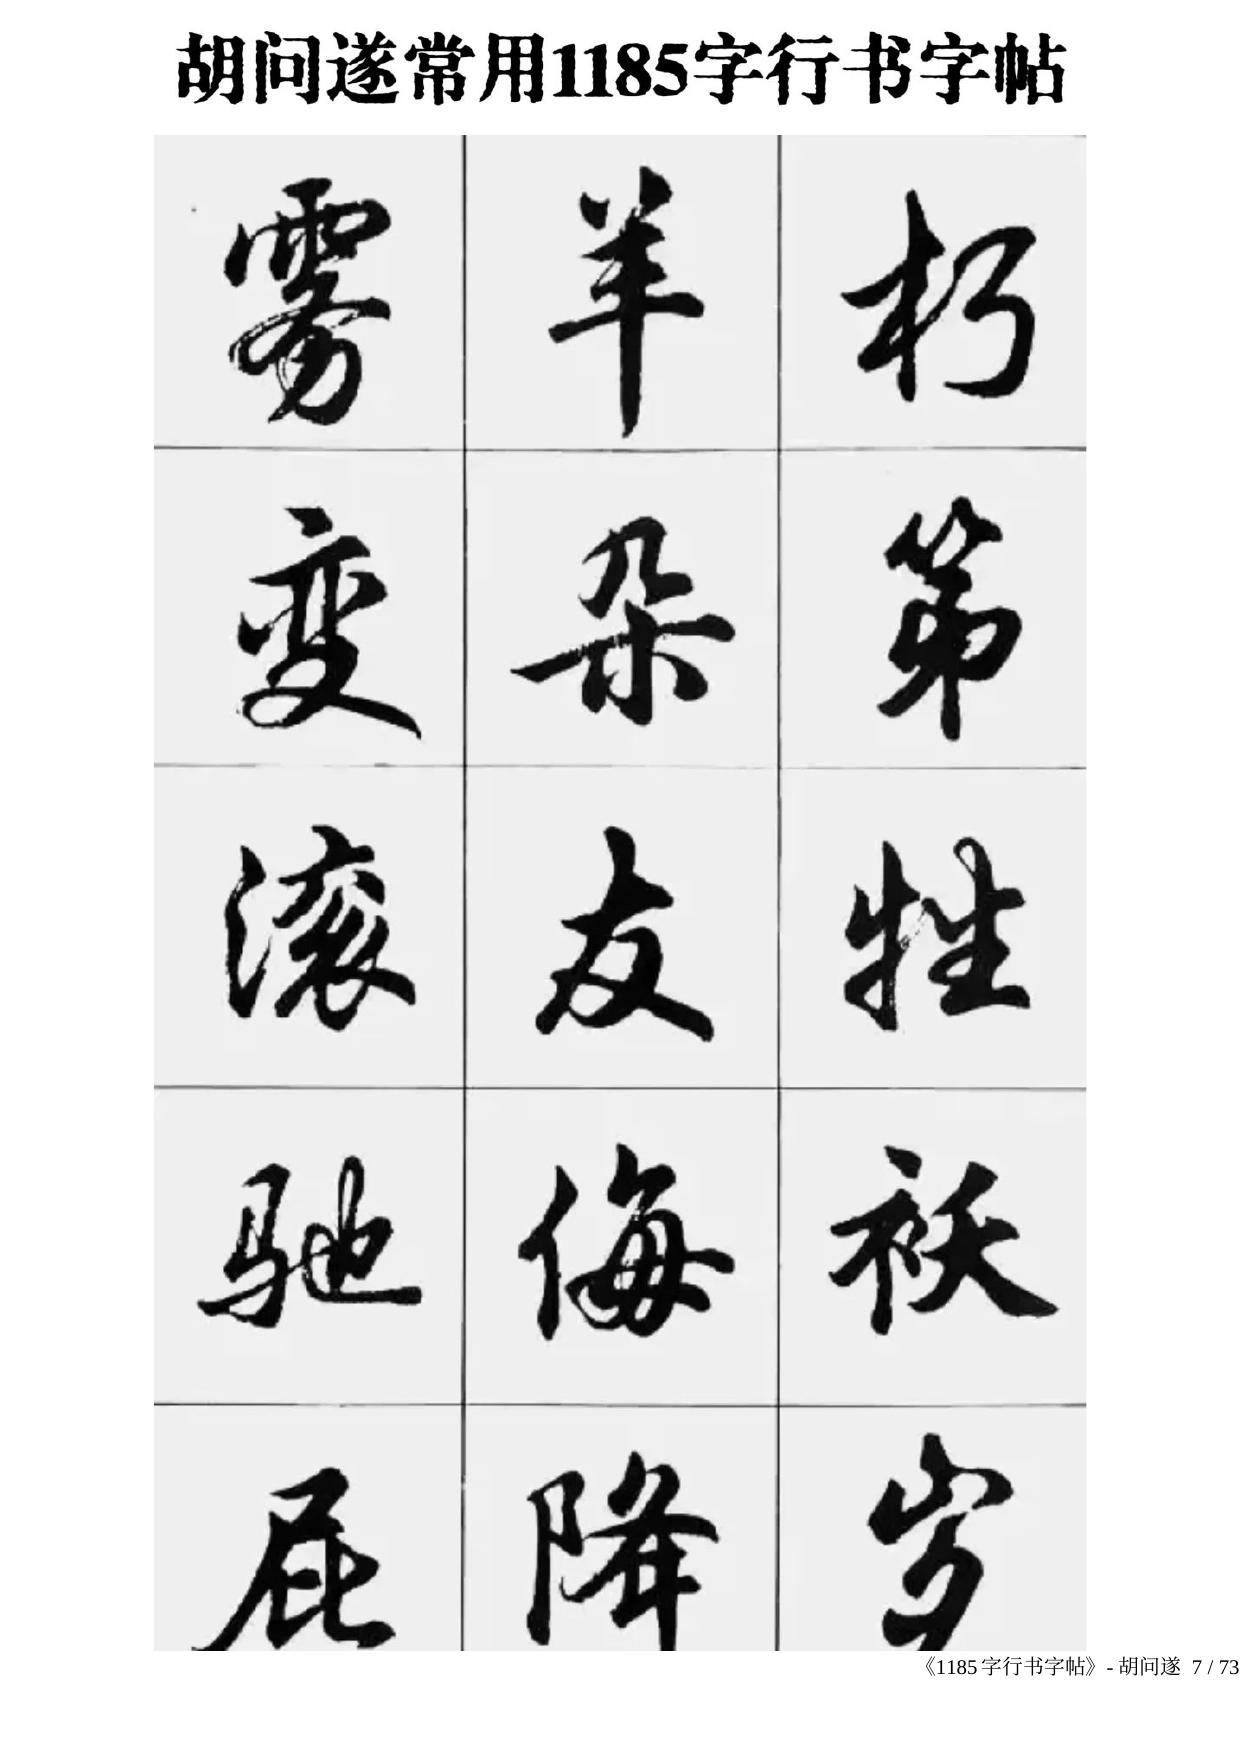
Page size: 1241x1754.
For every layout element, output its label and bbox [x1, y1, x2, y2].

picture [153, 1, 1087, 1651]
